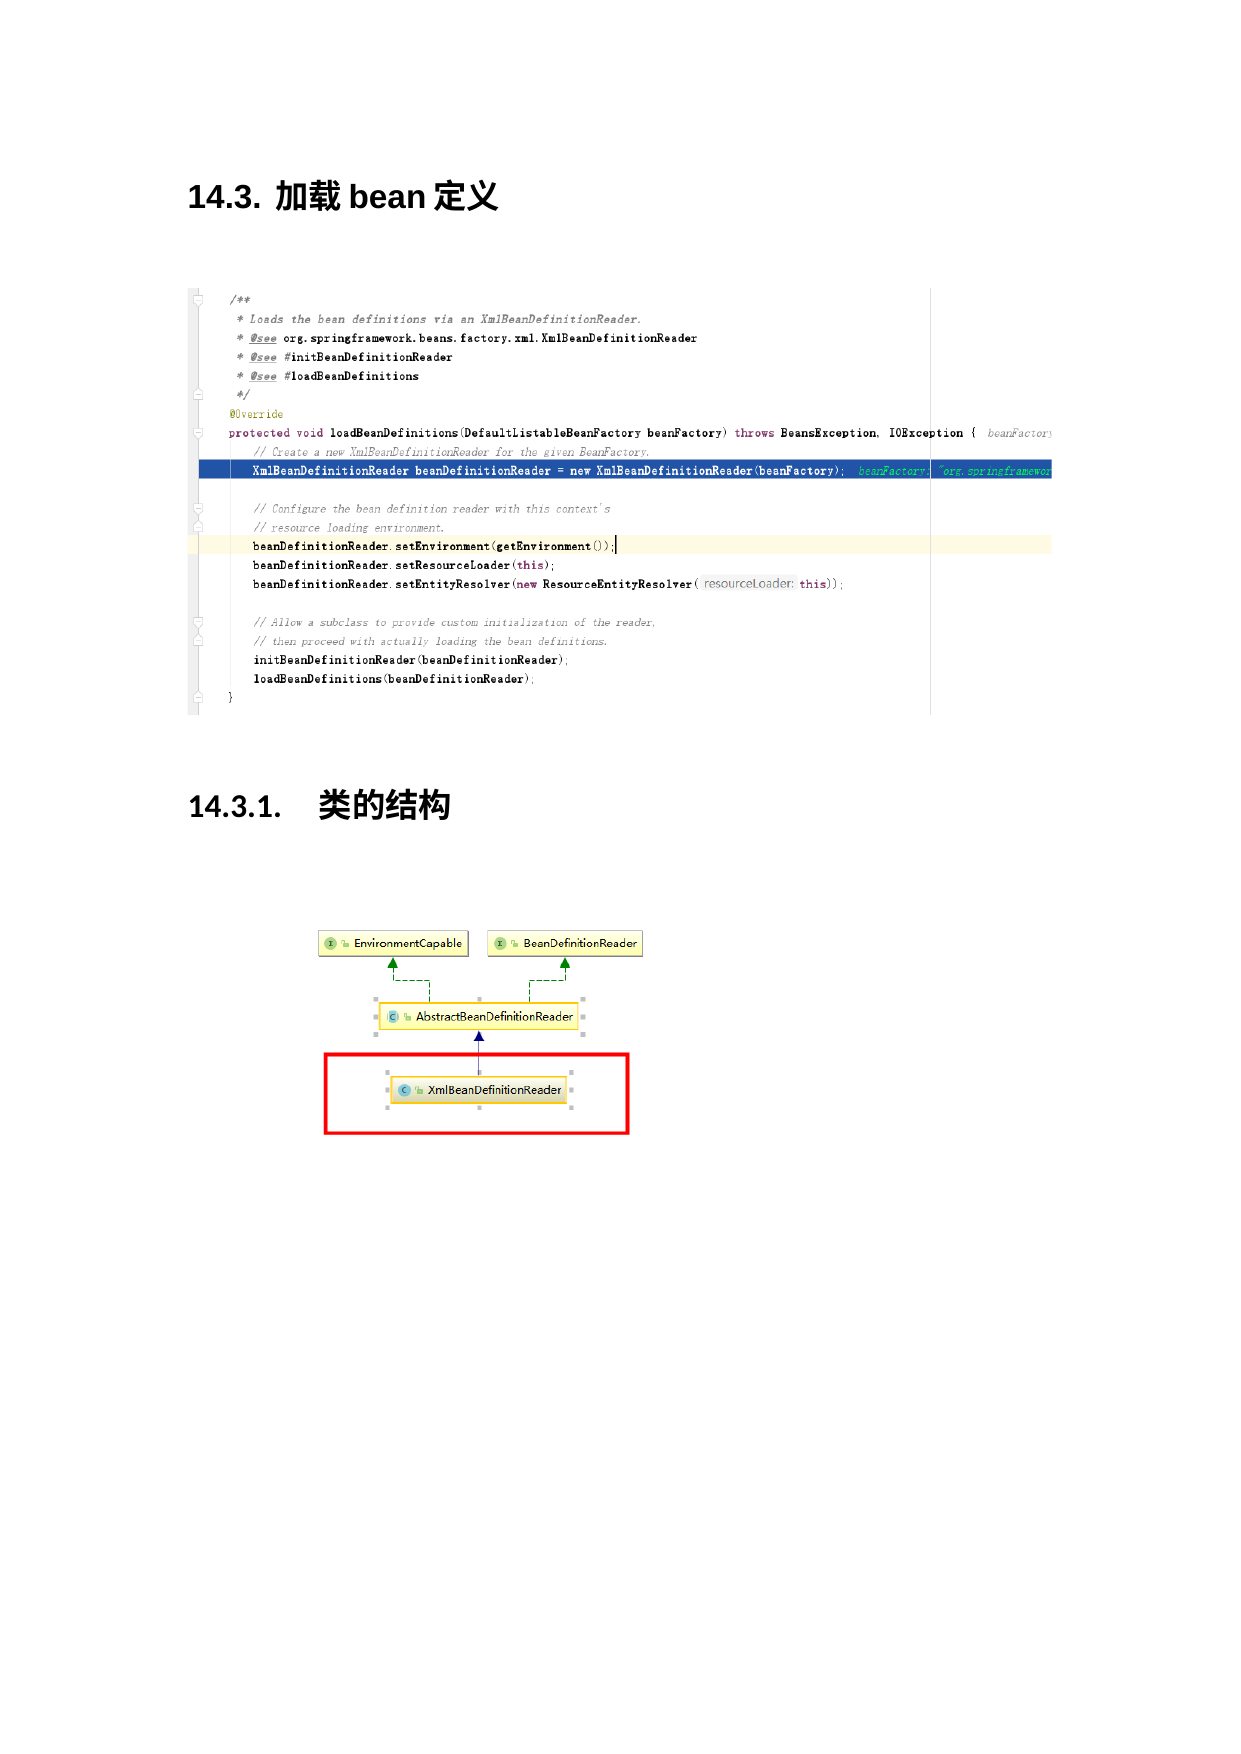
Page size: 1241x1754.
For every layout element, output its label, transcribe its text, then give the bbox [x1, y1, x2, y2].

subtitle 加载bean定义 [187, 162, 1053, 227]
picture [187, 288, 1052, 715]
picture [187, 897, 1053, 1182]
subtitle 类的结构 [187, 771, 1053, 836]
